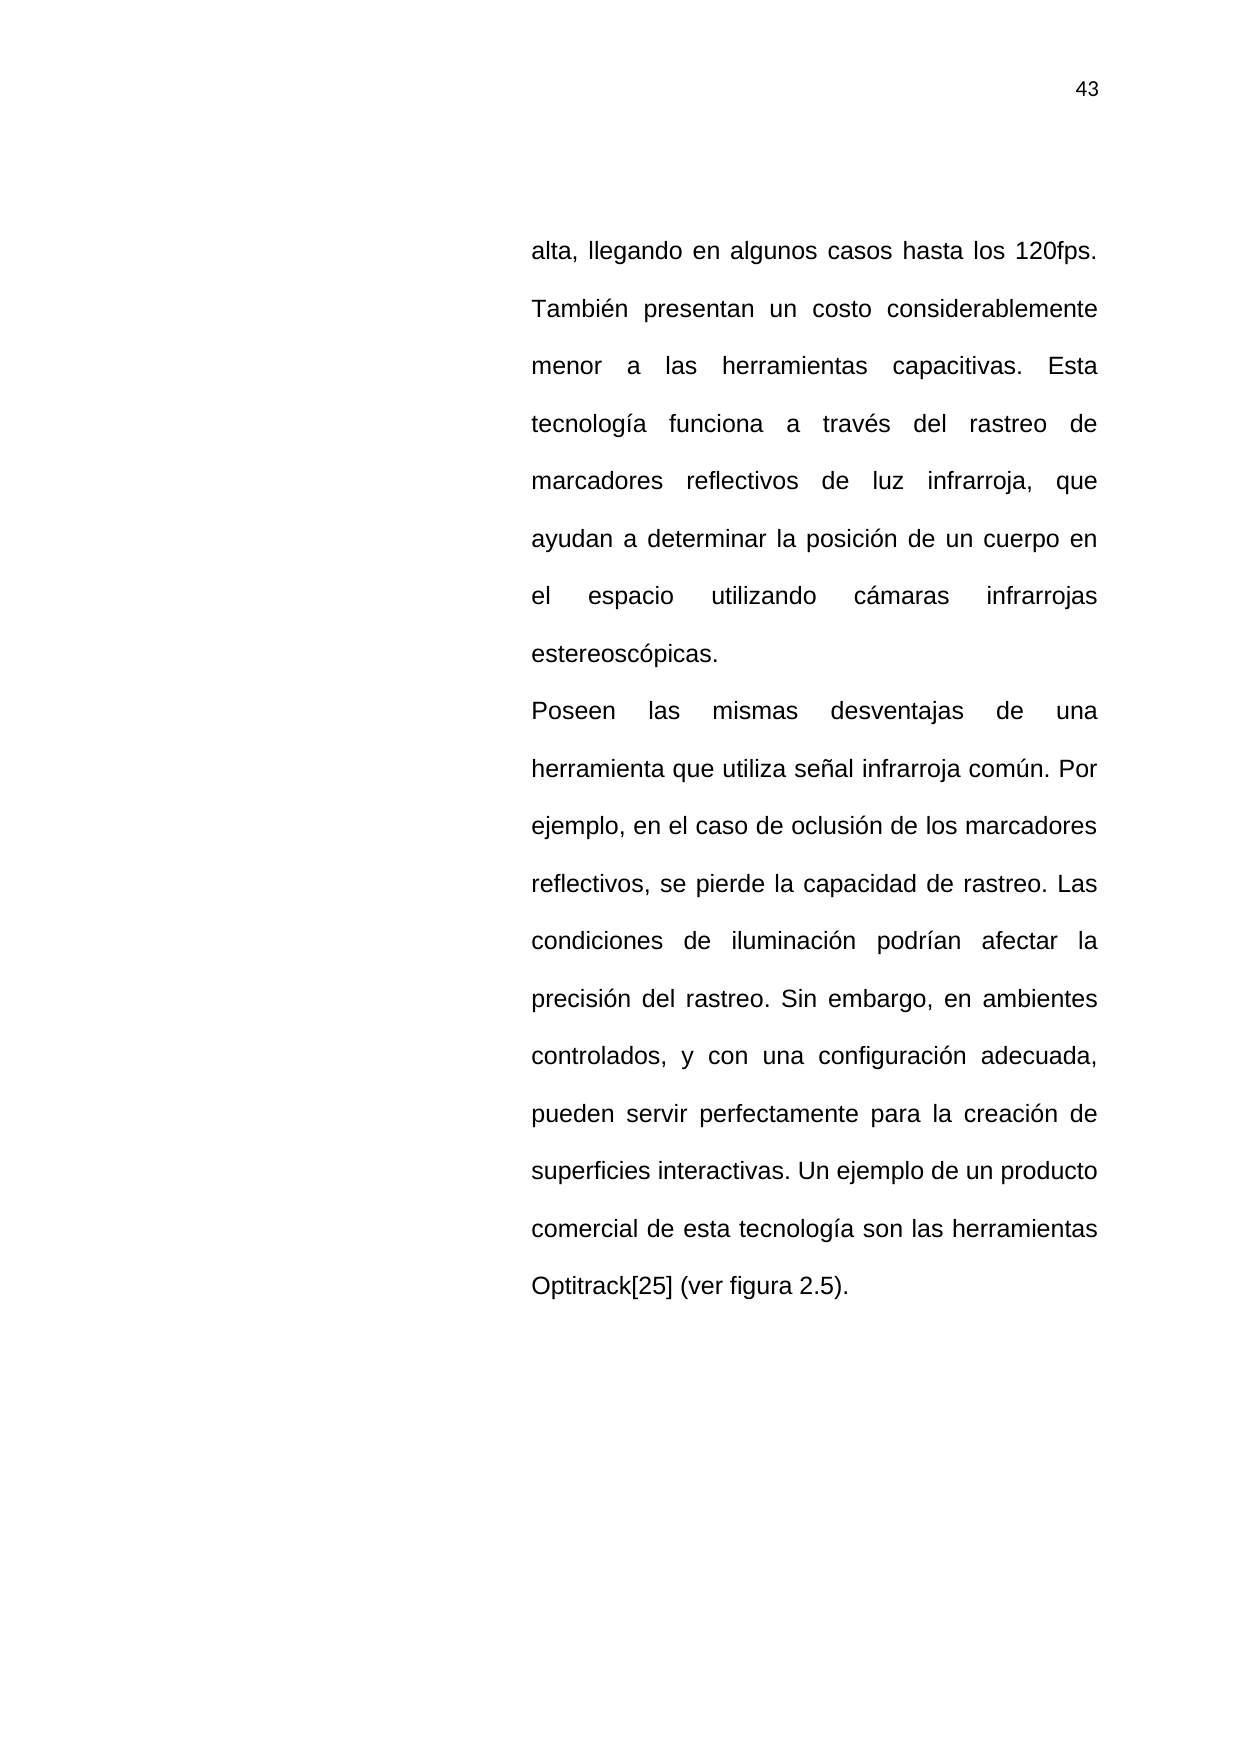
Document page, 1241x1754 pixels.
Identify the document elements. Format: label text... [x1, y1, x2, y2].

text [531, 236, 1098, 667]
text Poseen las mismas desventajas de una herramienta que utiliza señal infrarroja común. Por ejemplo, en el caso de oclusión de los marcadores reflectivos, se pierde la capacidad de rastreo. Las condiciones de iluminación podrían afectar la precisión del rastreo. Sin embargo, en ambientes controlados, y con una configuración adecuada, pueden servir perfectamente para la creación de superficies interactivas. Un ejemplo de un producto comercial de esta tecnología son las herramientas Optitrack[25] (ver figura 2.5). [531, 696, 1098, 1300]
